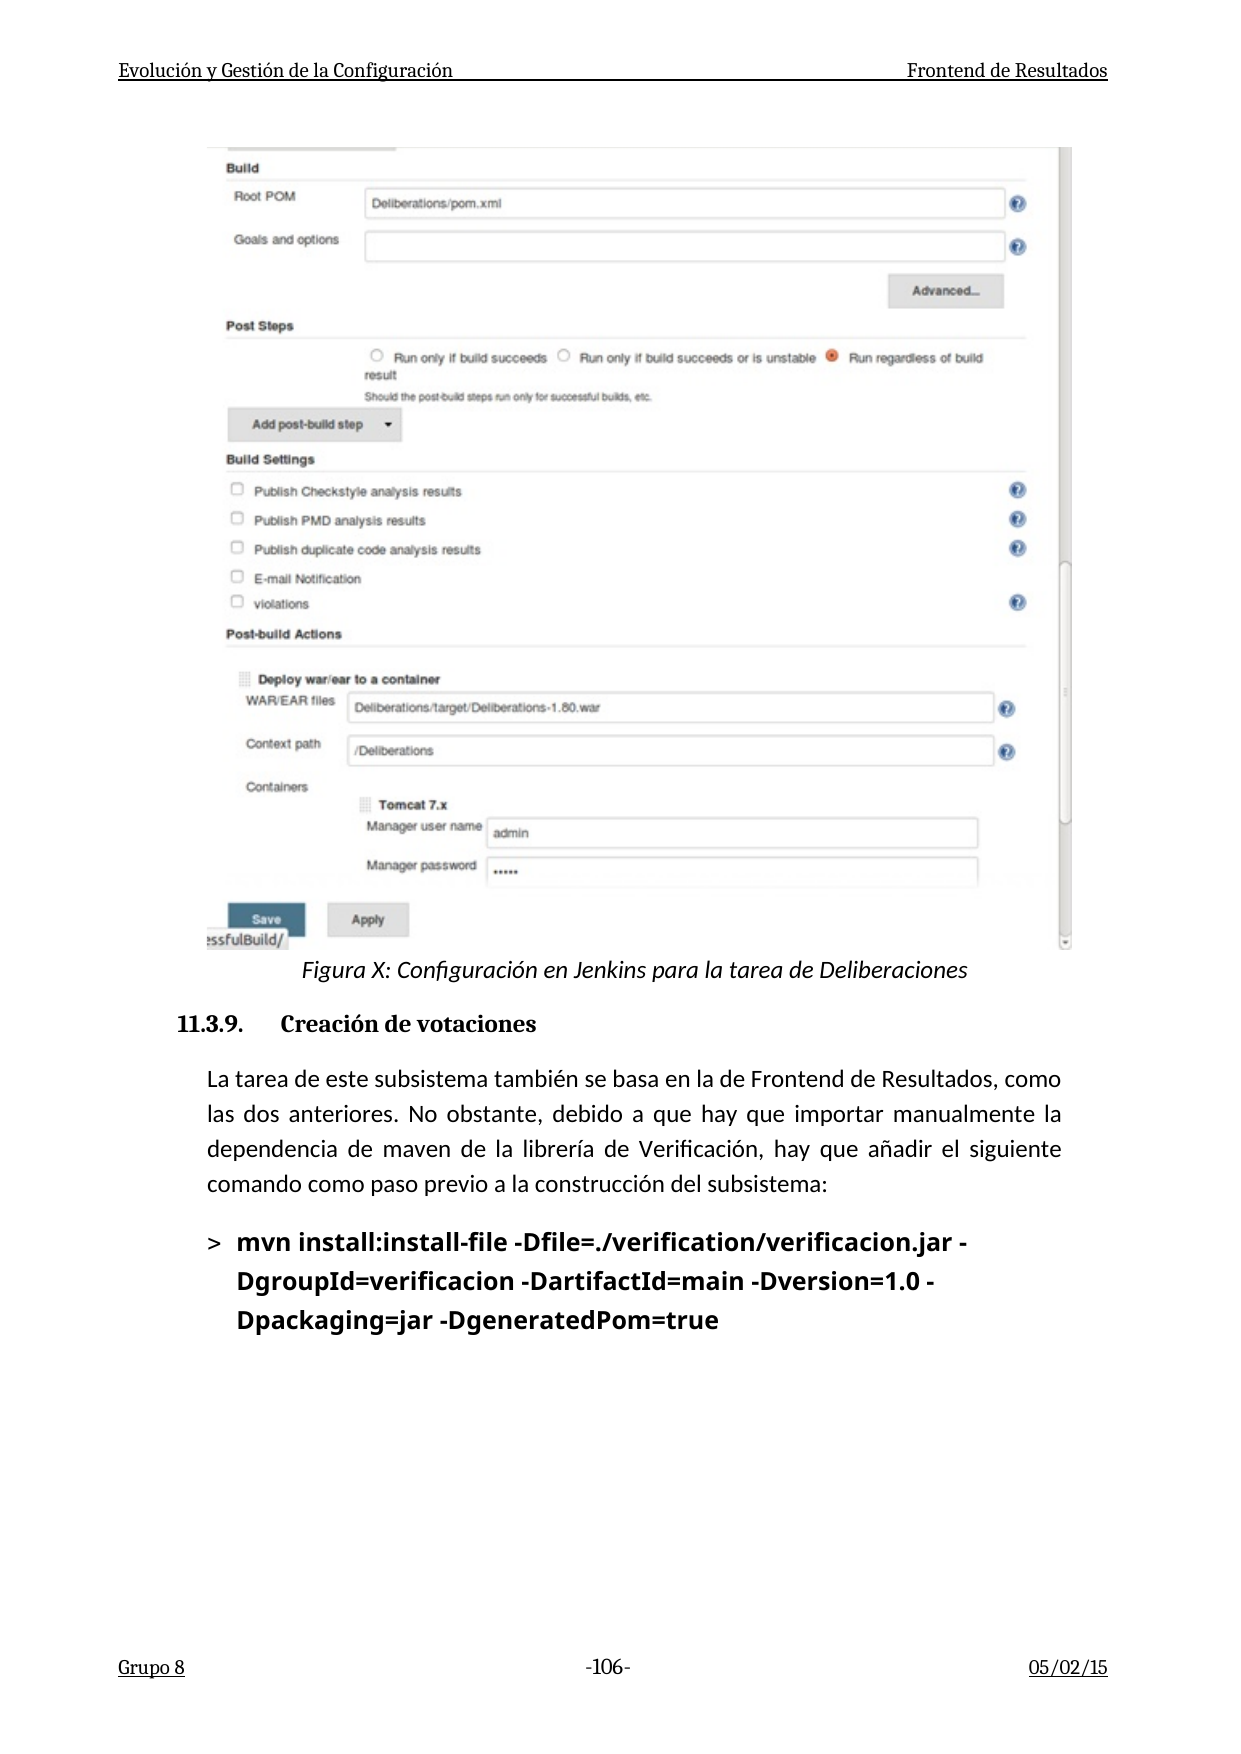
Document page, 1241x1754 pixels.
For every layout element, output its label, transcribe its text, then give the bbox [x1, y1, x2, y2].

list mvn install:install-file -Dfile=./verification/verificacion.jar -DgroupId=verificacion -DartifactId=main -Dversion=1.0 -Dpackaging=jar -DgeneratedPom=true [207, 1224, 1063, 1337]
picture [206, 147, 1072, 950]
text Figura X: Configuración en Jenkins para la tarea de Deliberaciones [207, 954, 1063, 984]
list Creación de votaciones [177, 1009, 1063, 1038]
list La tarea de este subsistema también se basa en la de Frontend de Resultados, como las dos anteriores. No obstante, debido a que hay que importar manualmente la dependencia de maven de la librería de Verificación, hay que añadir el siguiente comando como paso previo a la construcción del subsistema: [207, 1063, 1063, 1199]
